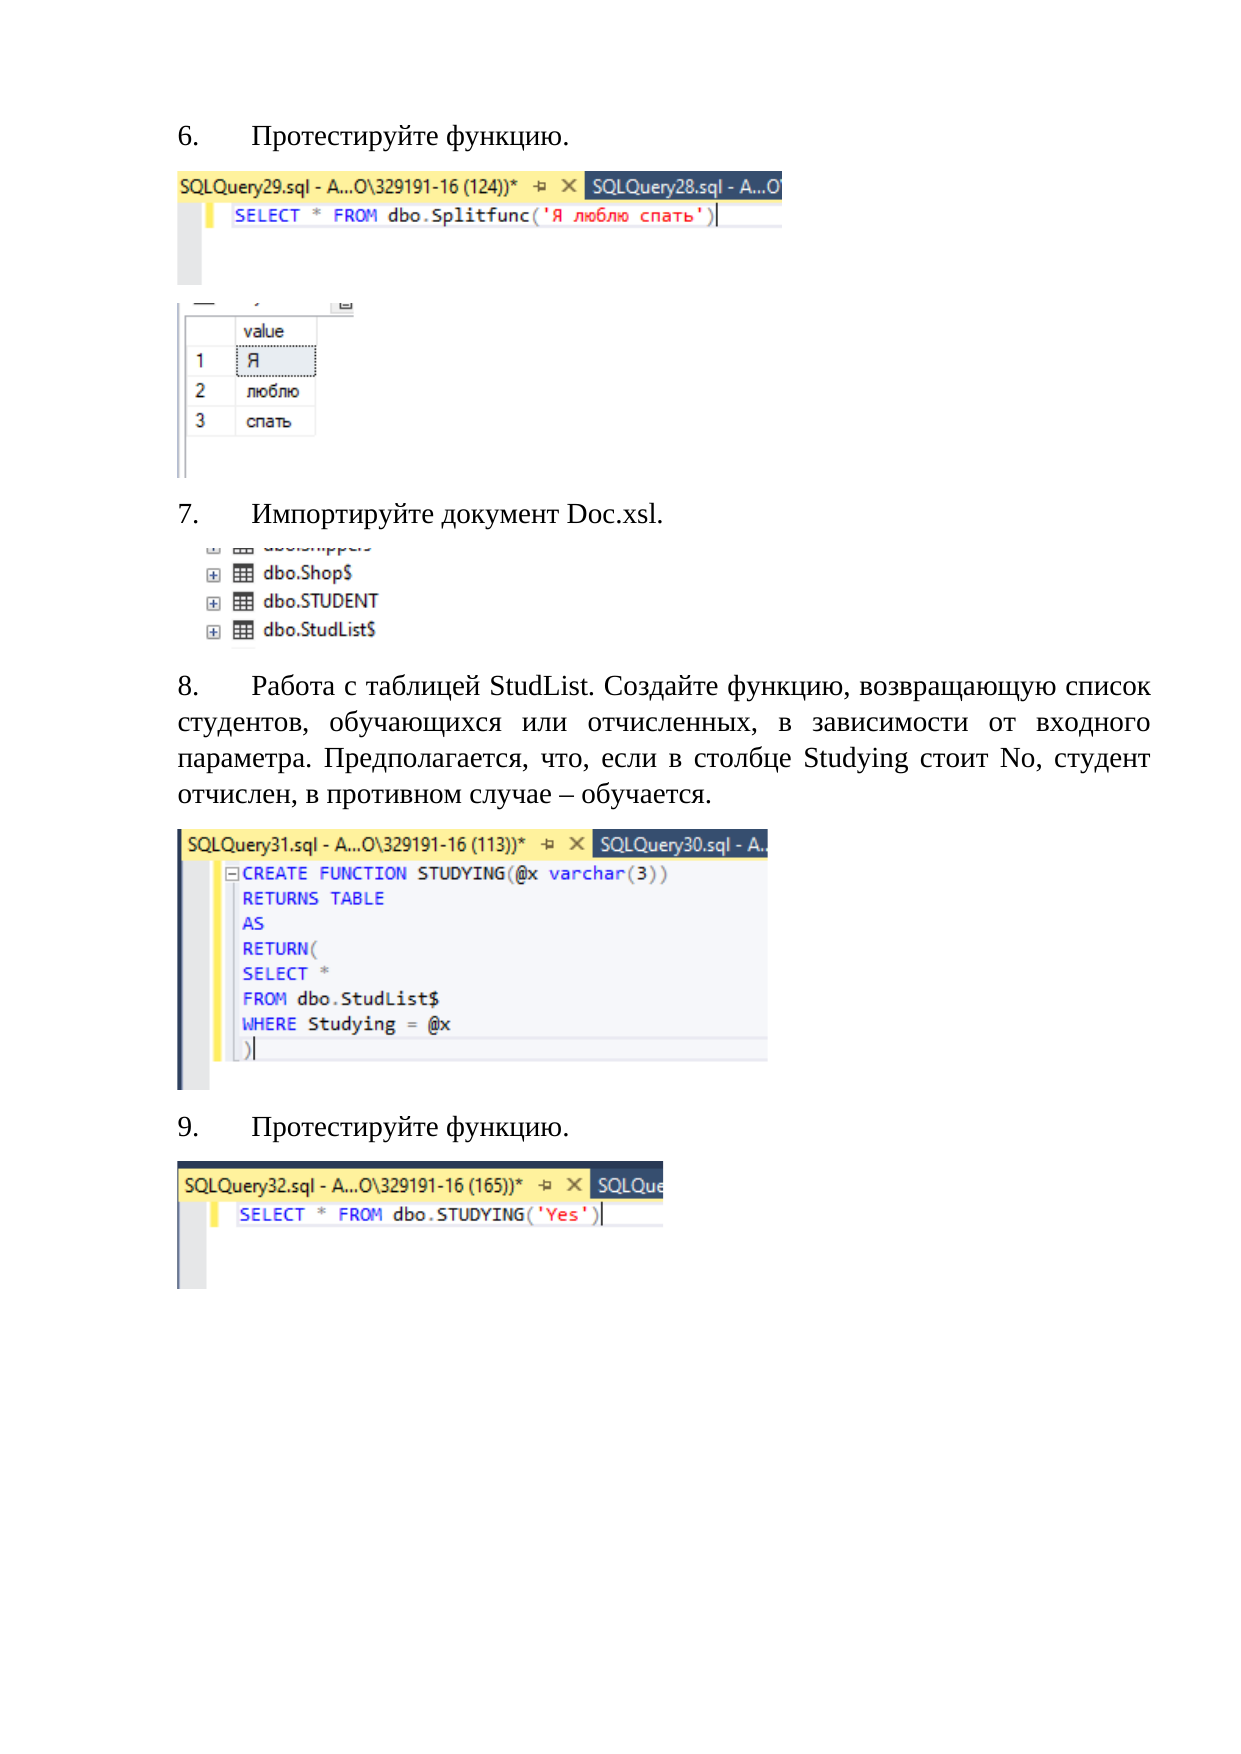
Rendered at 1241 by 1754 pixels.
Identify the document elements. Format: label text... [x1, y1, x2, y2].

picture [177, 829, 768, 1090]
picture [177, 548, 456, 649]
text 6. Протестируйте функцию. [177, 118, 1152, 152]
text 9. Протестируйте функцию. [177, 1109, 1152, 1142]
text 8. Работа с таблицей StudList. Создайте функцию, возвращающую список студентов, обучающихся или отчисленных, в зависимости от входного параметра. Предполагается, что, если в столбце Studying стоит No, студент отчислен, в противном случае – обучается. [177, 668, 1152, 810]
text 7. Импортируйте документ Doc.xsl. [177, 496, 1152, 530]
picture [177, 1161, 664, 1289]
picture [177, 303, 354, 478]
picture [177, 171, 782, 285]
